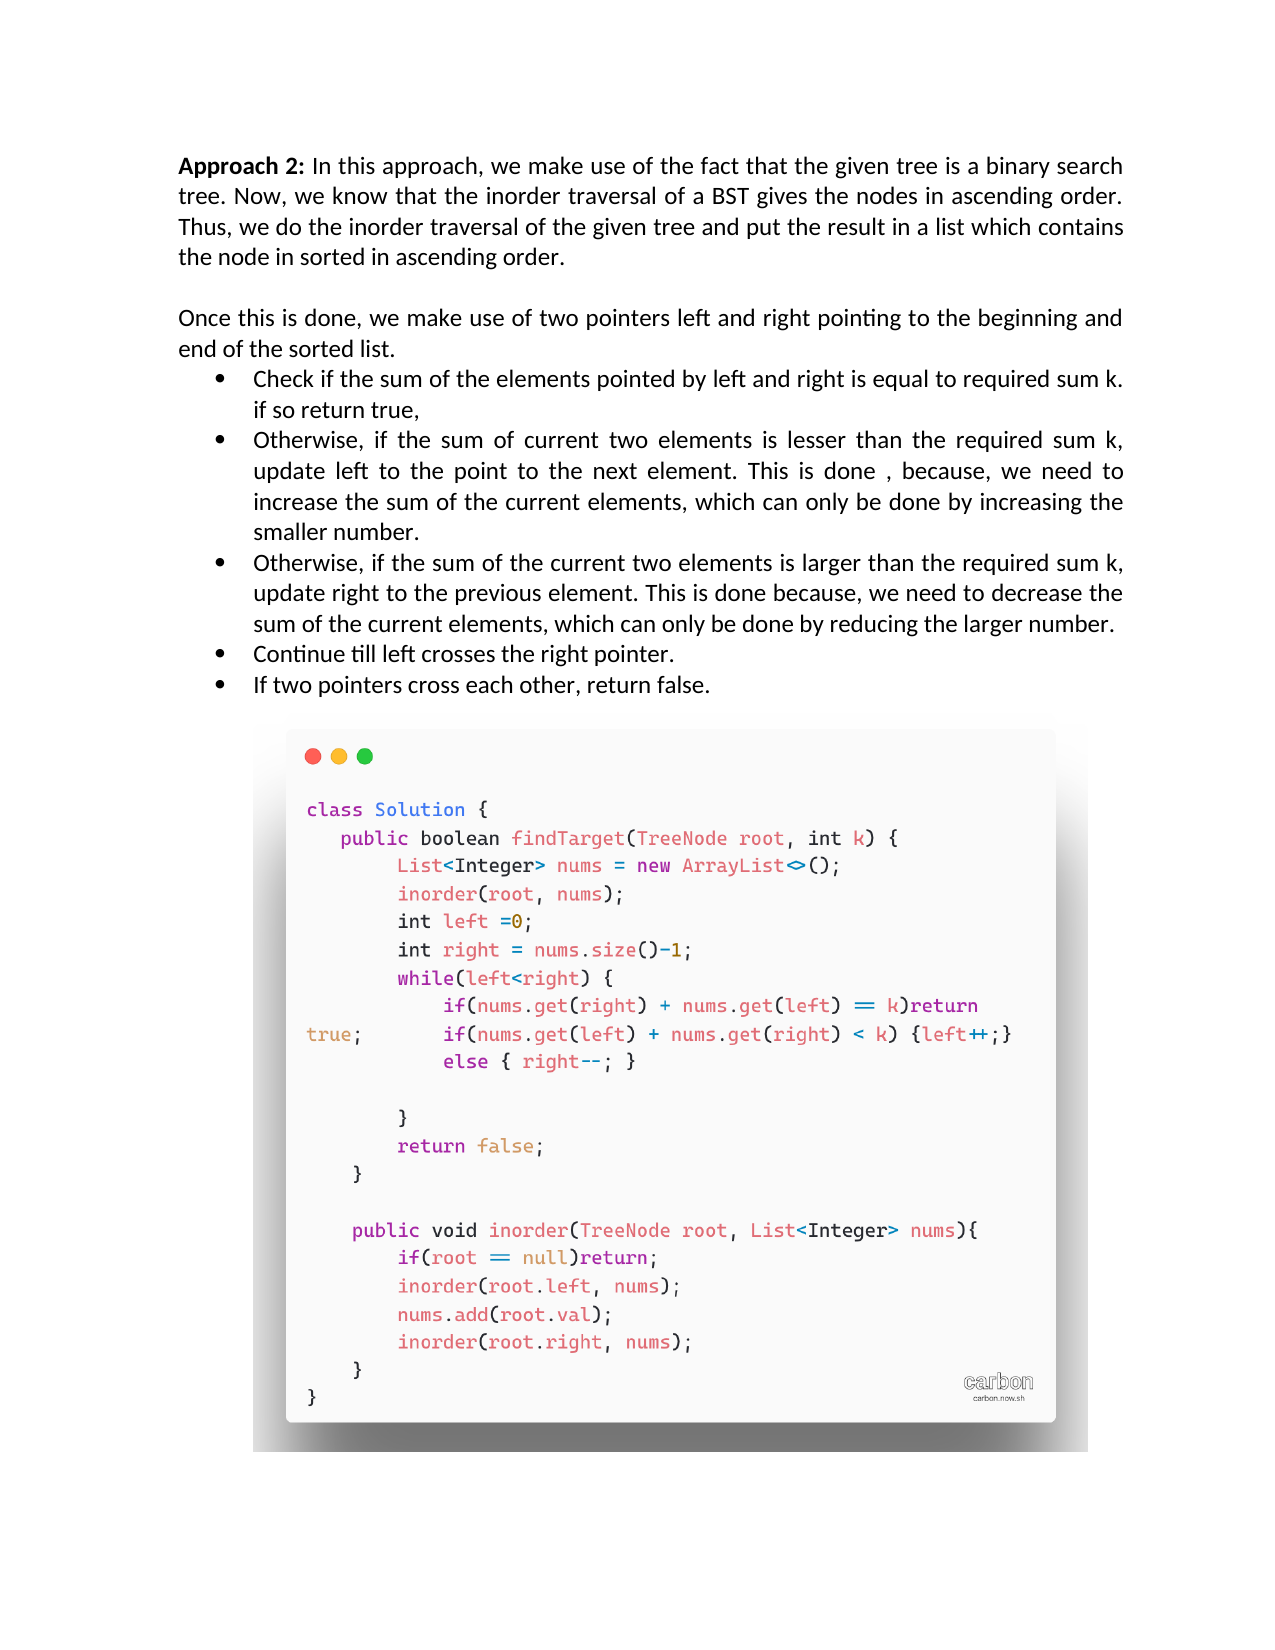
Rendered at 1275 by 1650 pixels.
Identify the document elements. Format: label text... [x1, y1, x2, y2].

picture [253, 699, 1088, 1452]
list If two pointers cross each other, return false. [216, 669, 1125, 699]
list Once this is done, we make use of two pointers left and right pointing to the beginning and end of the sorted list. [178, 303, 1125, 364]
list Check if the sum of the elements pointed by left and right is equal to required sum k. if so return true, [216, 364, 1125, 425]
list Otherwise, if the sum of current two elements is lesser than the required sum k, update left to the point to the next element. This is done , because, we need to increase the sum of the current elements, which can only be done by increasing the smaller number. [216, 425, 1125, 547]
list Continue till left crosses the right pointer. [216, 638, 1125, 669]
list Approach 2: In this approach, we make use of the fact that the given tree is a binary search tree. Now, we know that the inorder traversal of a BST gives the nodes in ascending order. Thus, we do the inorder traversal of the given tree and put the result in a list which contains the node in sorted in ascending order. [178, 150, 1125, 272]
list Otherwise, if the sum of the current two elements is larger than the required sum k, update right to the previous element. This is done because, we need to decrease the sum of the current elements, which can only be done by reducing the larger number. [216, 547, 1125, 638]
